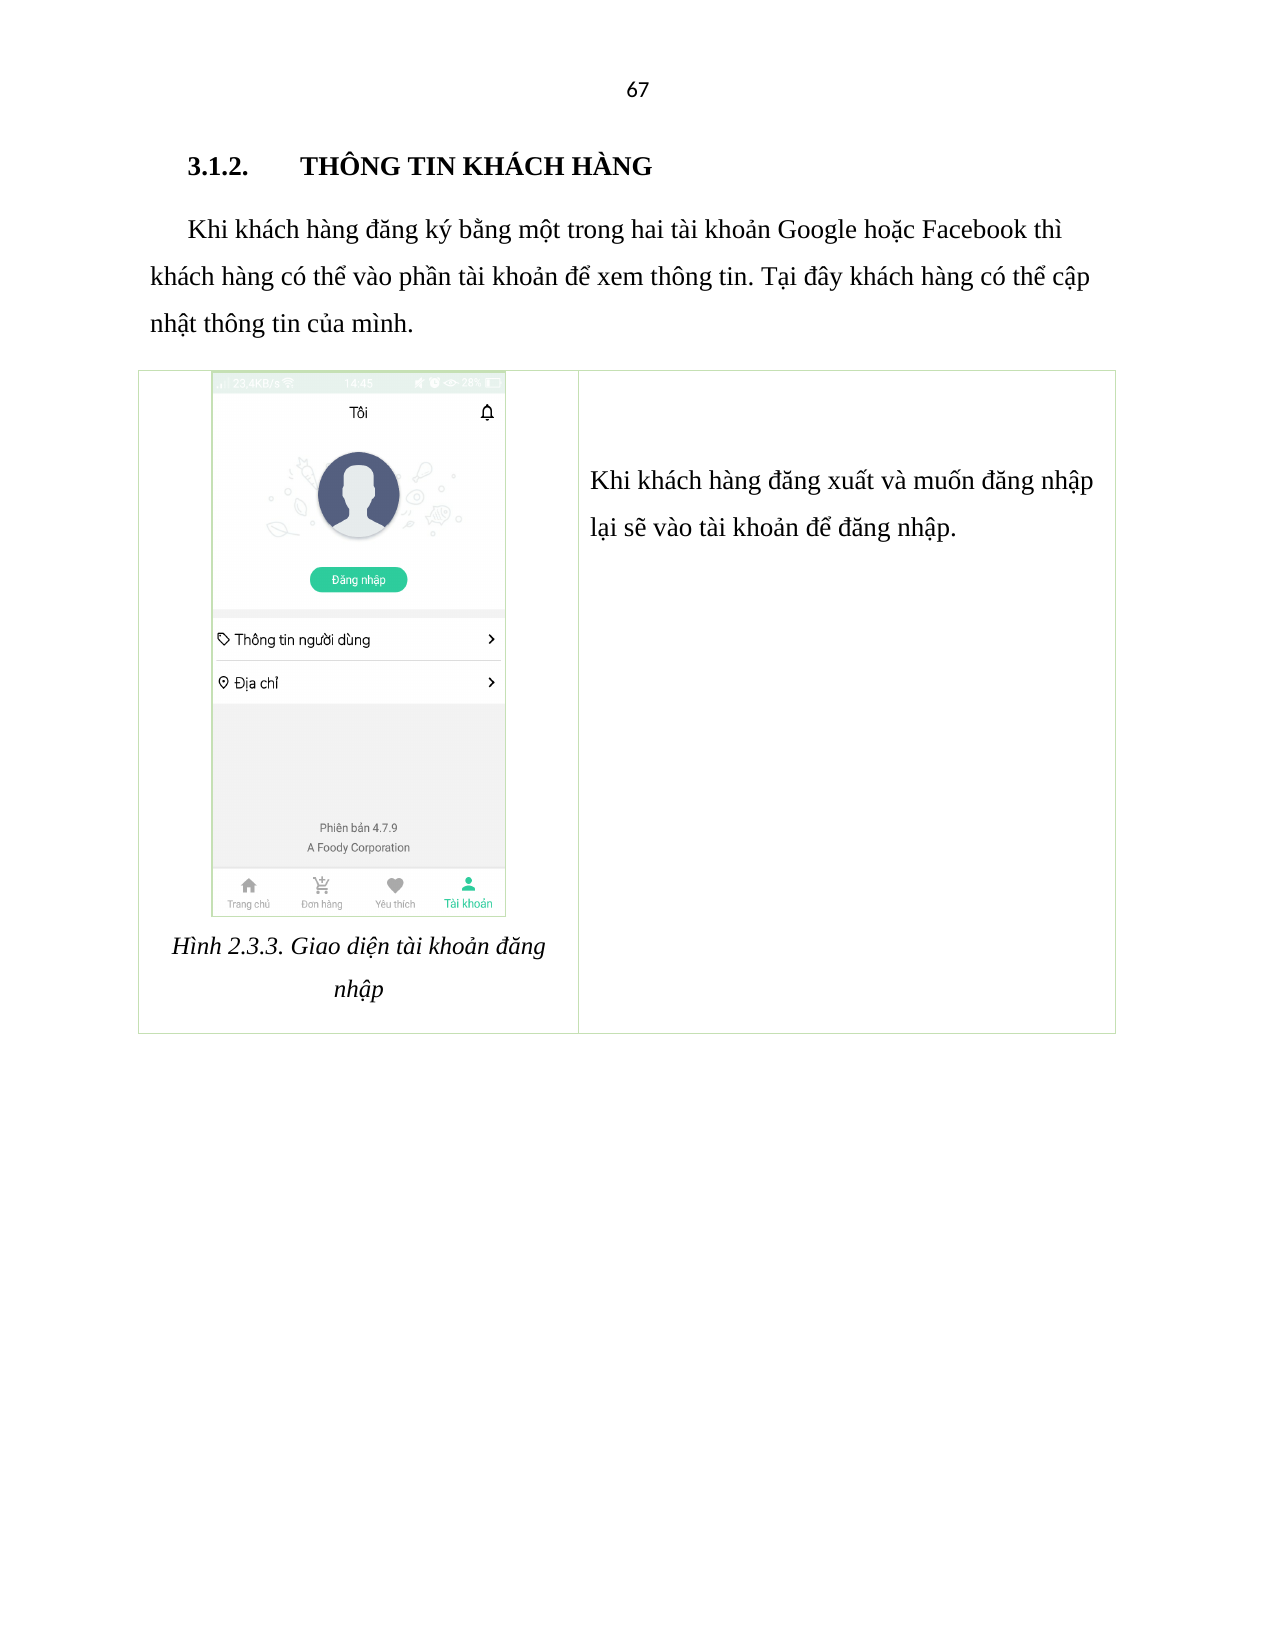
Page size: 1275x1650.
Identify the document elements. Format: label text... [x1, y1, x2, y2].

picture [213, 373, 505, 916]
list THÔNG TIN KHÁCH HÀNG [187, 150, 1125, 181]
text Khi khách hàng đăng ký bằng một trong hai tài khoản Google hoặc Facebook thì khách hàng có thể vào phần tài khoản để xem thông tin. Tại đây khách hàng có thể cập nhật thông tin của mình. [150, 213, 1125, 338]
table_header Khi khách hàng đăng xuất và muốn đăng nhập lại sẽ vào tài khoản để đăng nhập. [579, 371, 1115, 1033]
table_header Hình 2.3.3. Giao diện tài khoản đăng nhập [139, 371, 578, 1033]
